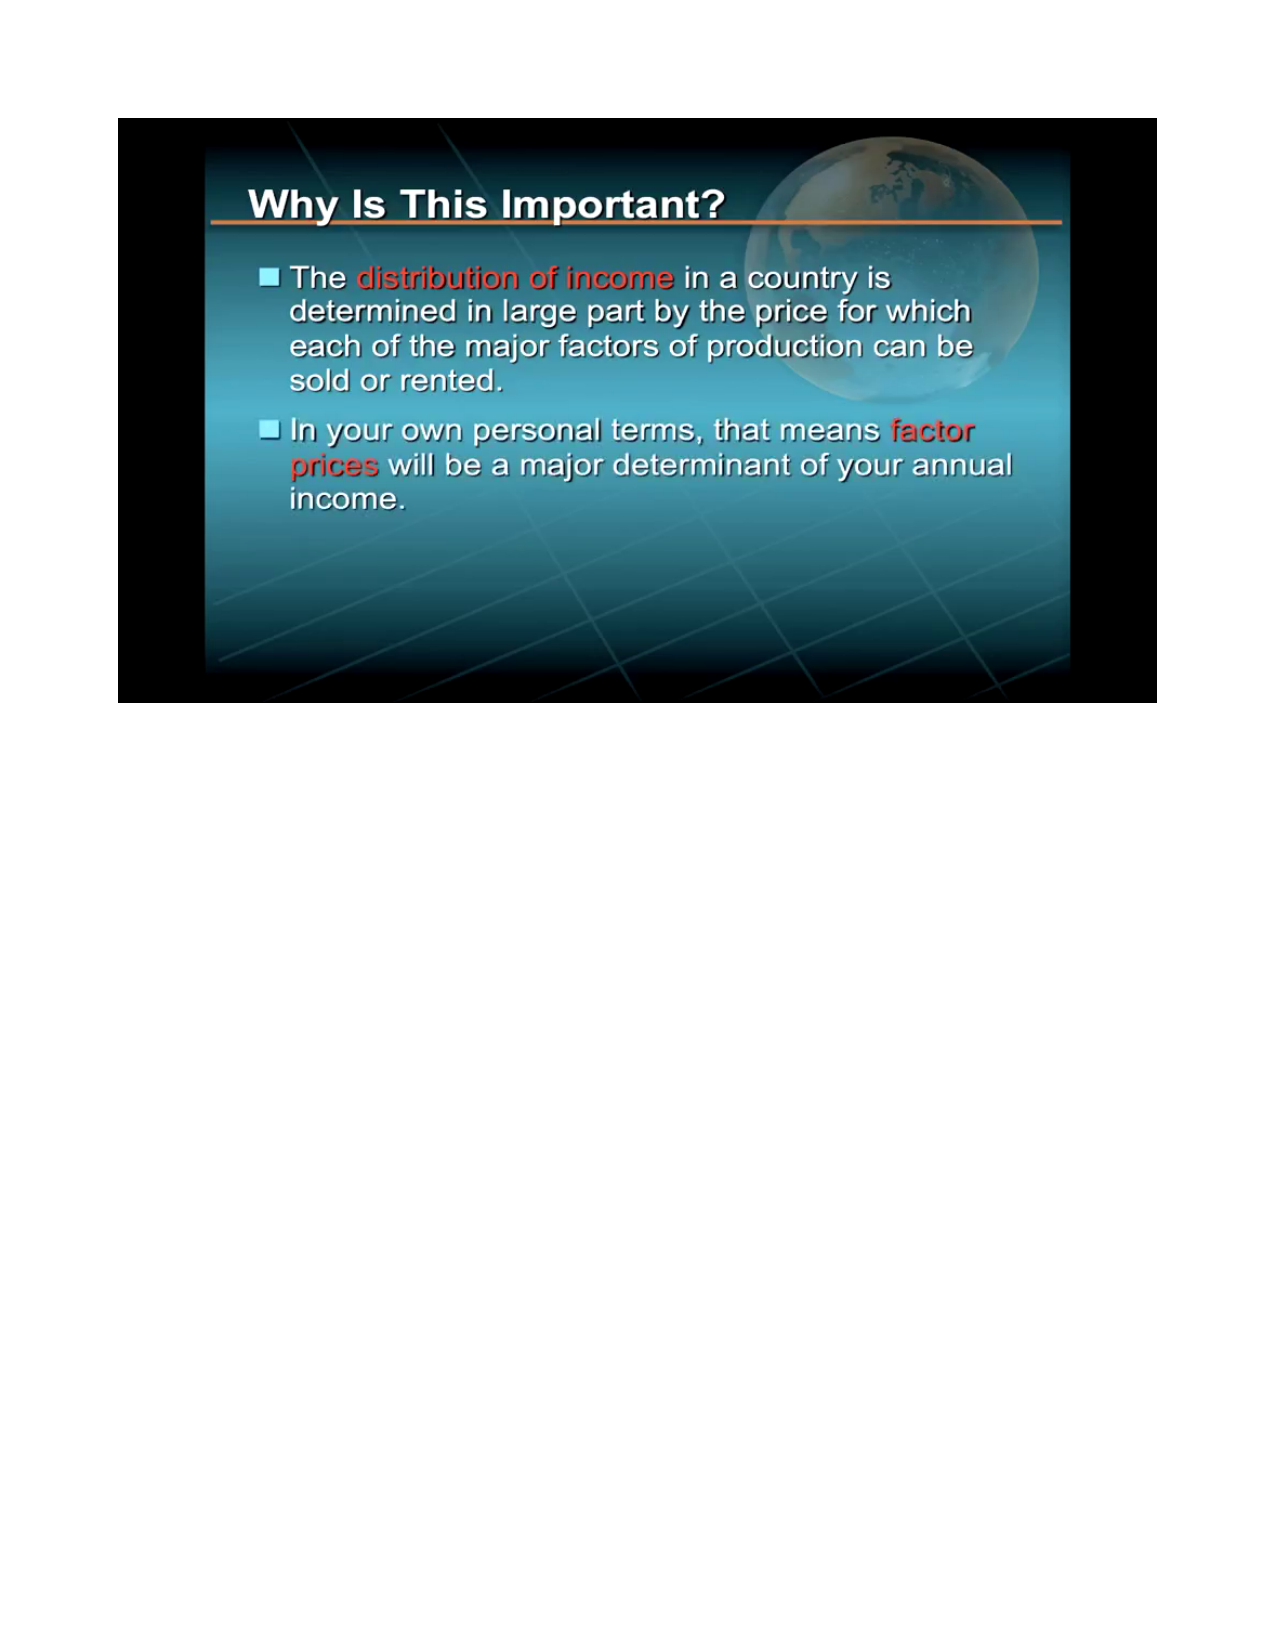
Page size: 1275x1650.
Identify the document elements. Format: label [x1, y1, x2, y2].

picture [118, 118, 1157, 703]
